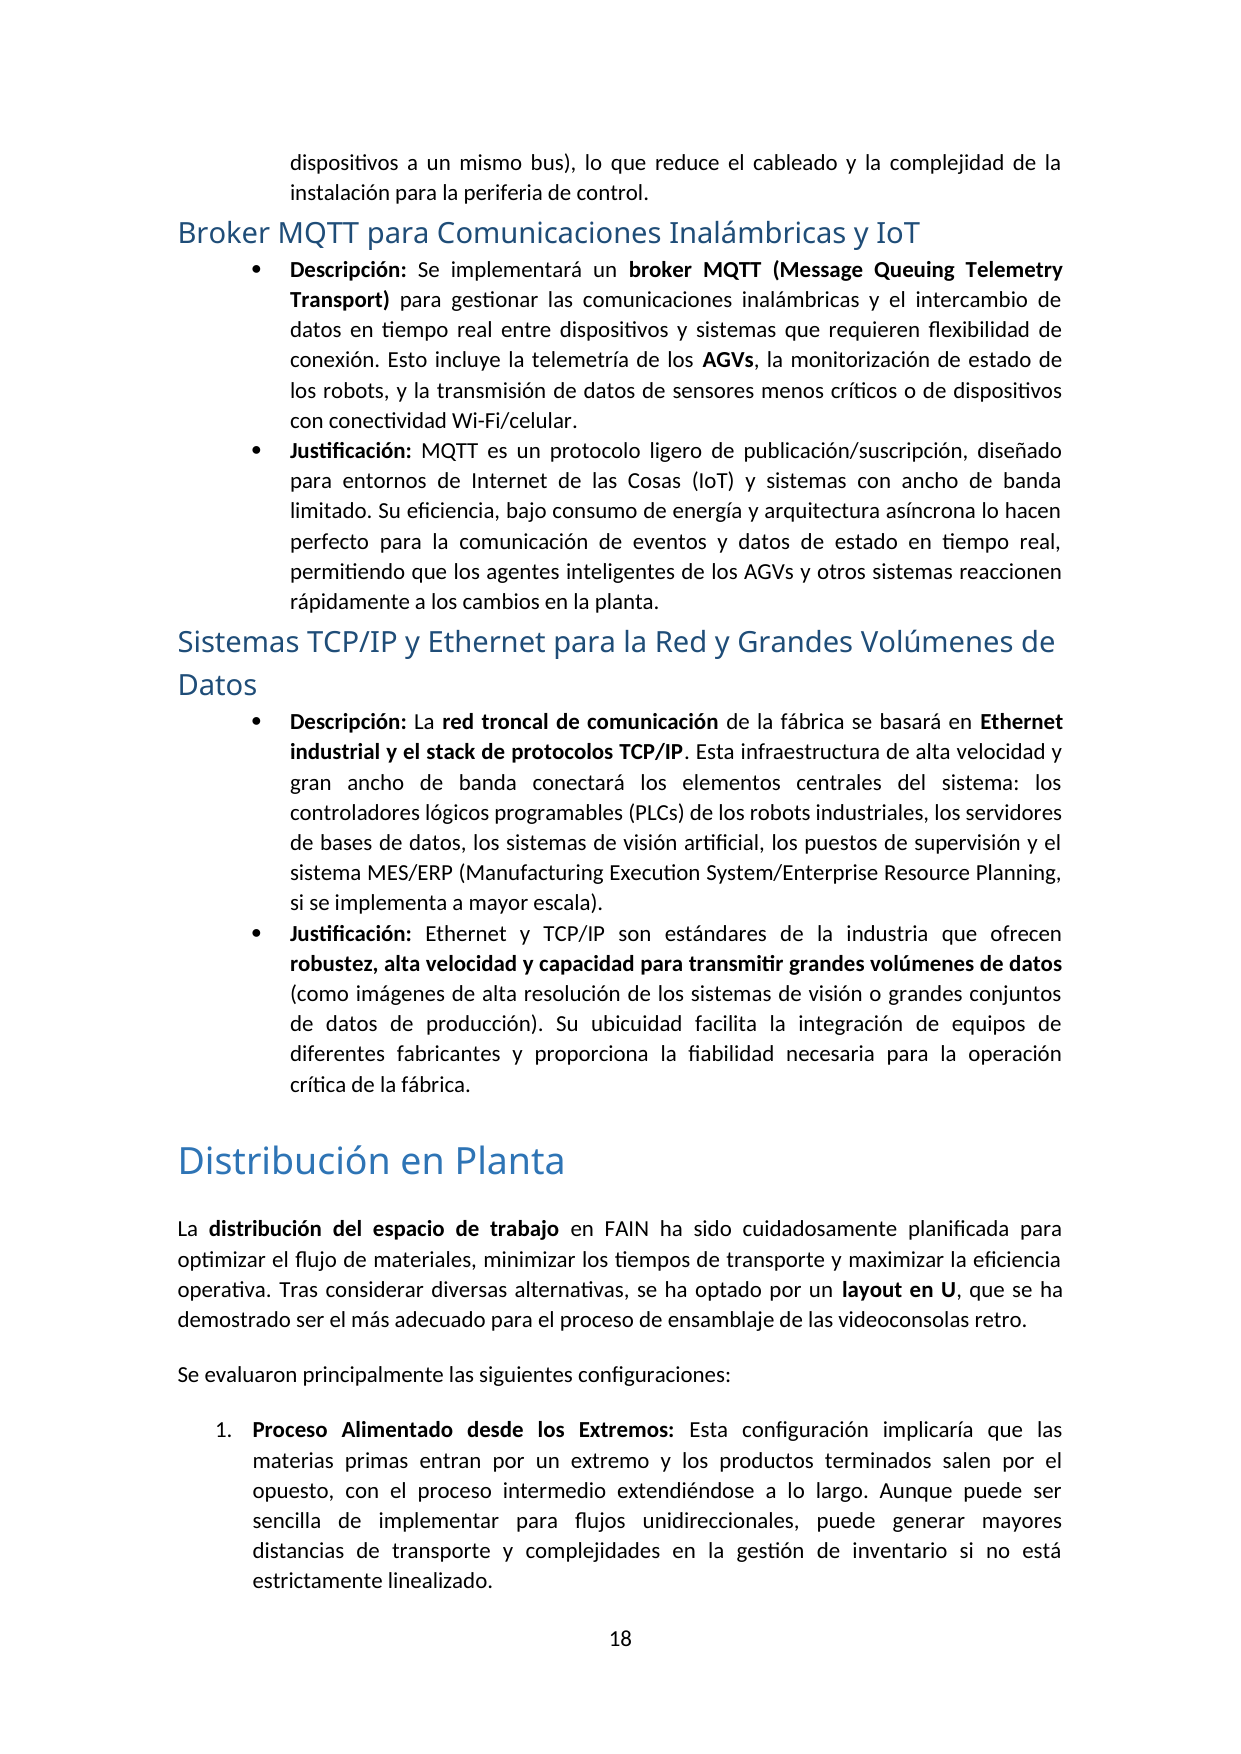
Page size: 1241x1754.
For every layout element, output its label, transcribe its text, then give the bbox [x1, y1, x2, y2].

subtitle Distribución en Planta [177, 1134, 1063, 1185]
list Justificación: MQTT es un protocolo ligero de publicación/suscripción, diseñado para entornos de Internet de las Cosas (IoT) y sistemas con ancho de banda limitado. Su eficiencia, bajo consumo de energía y arquitectura asíncrona lo hacen perfecto para la comunicación de eventos y datos de estado en tiempo real, permitiendo que los agentes inteligentes de los AGVs y otros sistemas reaccionen rápidamente a los cambios en la planta. [252, 436, 1063, 615]
text Se evaluaron principalmente las siguientes configuraciones: [177, 1360, 1063, 1388]
list Proceso Alimentado desde los Extremos: Esta configuración implicaría que las materias primas entran por un extremo y los productos terminados salen por el opuesto, con el proceso intermedio extendiéndose a lo largo. Aunque puede ser sencilla de implementar para flujos unidireccionales, puede generar mayores distancias de transporte y complejidades en la gestión de inventario si no está estrictamente linealizado. [215, 1416, 1063, 1594]
list Justificación: Ethernet y TCP/IP son estándares de la industria que ofrecen robustez, alta velocidad y capacidad para transmitir grandes volúmenes de datos (como imágenes de alta resolución de los sistemas de visión o grandes conjuntos de datos de producción). Su ubicuidad facilita la integración de equipos de diferentes fabricantes y proporciona la fiabilidad necesaria para la operación crítica de la fábrica. [252, 919, 1063, 1098]
subtitle Broker MQTT para Comunicaciones Inalámbricas y IoT [177, 212, 1063, 252]
subtitle Sistemas TCP/IP y Ethernet para la Red y Grandes Volúmenes de Datos [177, 622, 1063, 704]
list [252, 148, 1063, 206]
text La distribución del espacio de trabajo en FAIN ha sido cuidadosamente planificada para optimizar el flujo de materiales, minimizar los tiempos de transporte y maximizar la eficiencia operativa. Tras considerar diversas alternativas, se ha optado por un layout en U, que se ha demostrado ser el más adecuado para el proceso de ensamblaje de las videoconsolas retro. [177, 1214, 1063, 1333]
list Descripción: La red troncal de comunicación de la fábrica se basará en Ethernet industrial y el stack de protocolos TCP/IP. Esta infraestructura de alta velocidad y gran ancho de banda conectará los elementos centrales del sistema: los controladores lógicos programables (PLCs) de los robots industriales, los servidores de bases de datos, los sistemas de visión artificial, los puestos de supervisión y el sistema MES/ERP (Manufacturing Execution System/Enterprise Resource Planning, si se implementa a mayor escala). [252, 707, 1063, 917]
list Descripción: Se implementará un broker MQTT (Message Queuing Telemetry Transport) para gestionar las comunicaciones inalámbricas y el intercambio de datos en tiempo real entre dispositivos y sistemas que requieren flexibilidad de conexión. Esto incluye la telemetría de los AGVs, la monitorización de estado de los robots, y la transmisión de datos de sensores menos críticos o de dispositivos con conectividad Wi-Fi/celular. [252, 255, 1063, 434]
